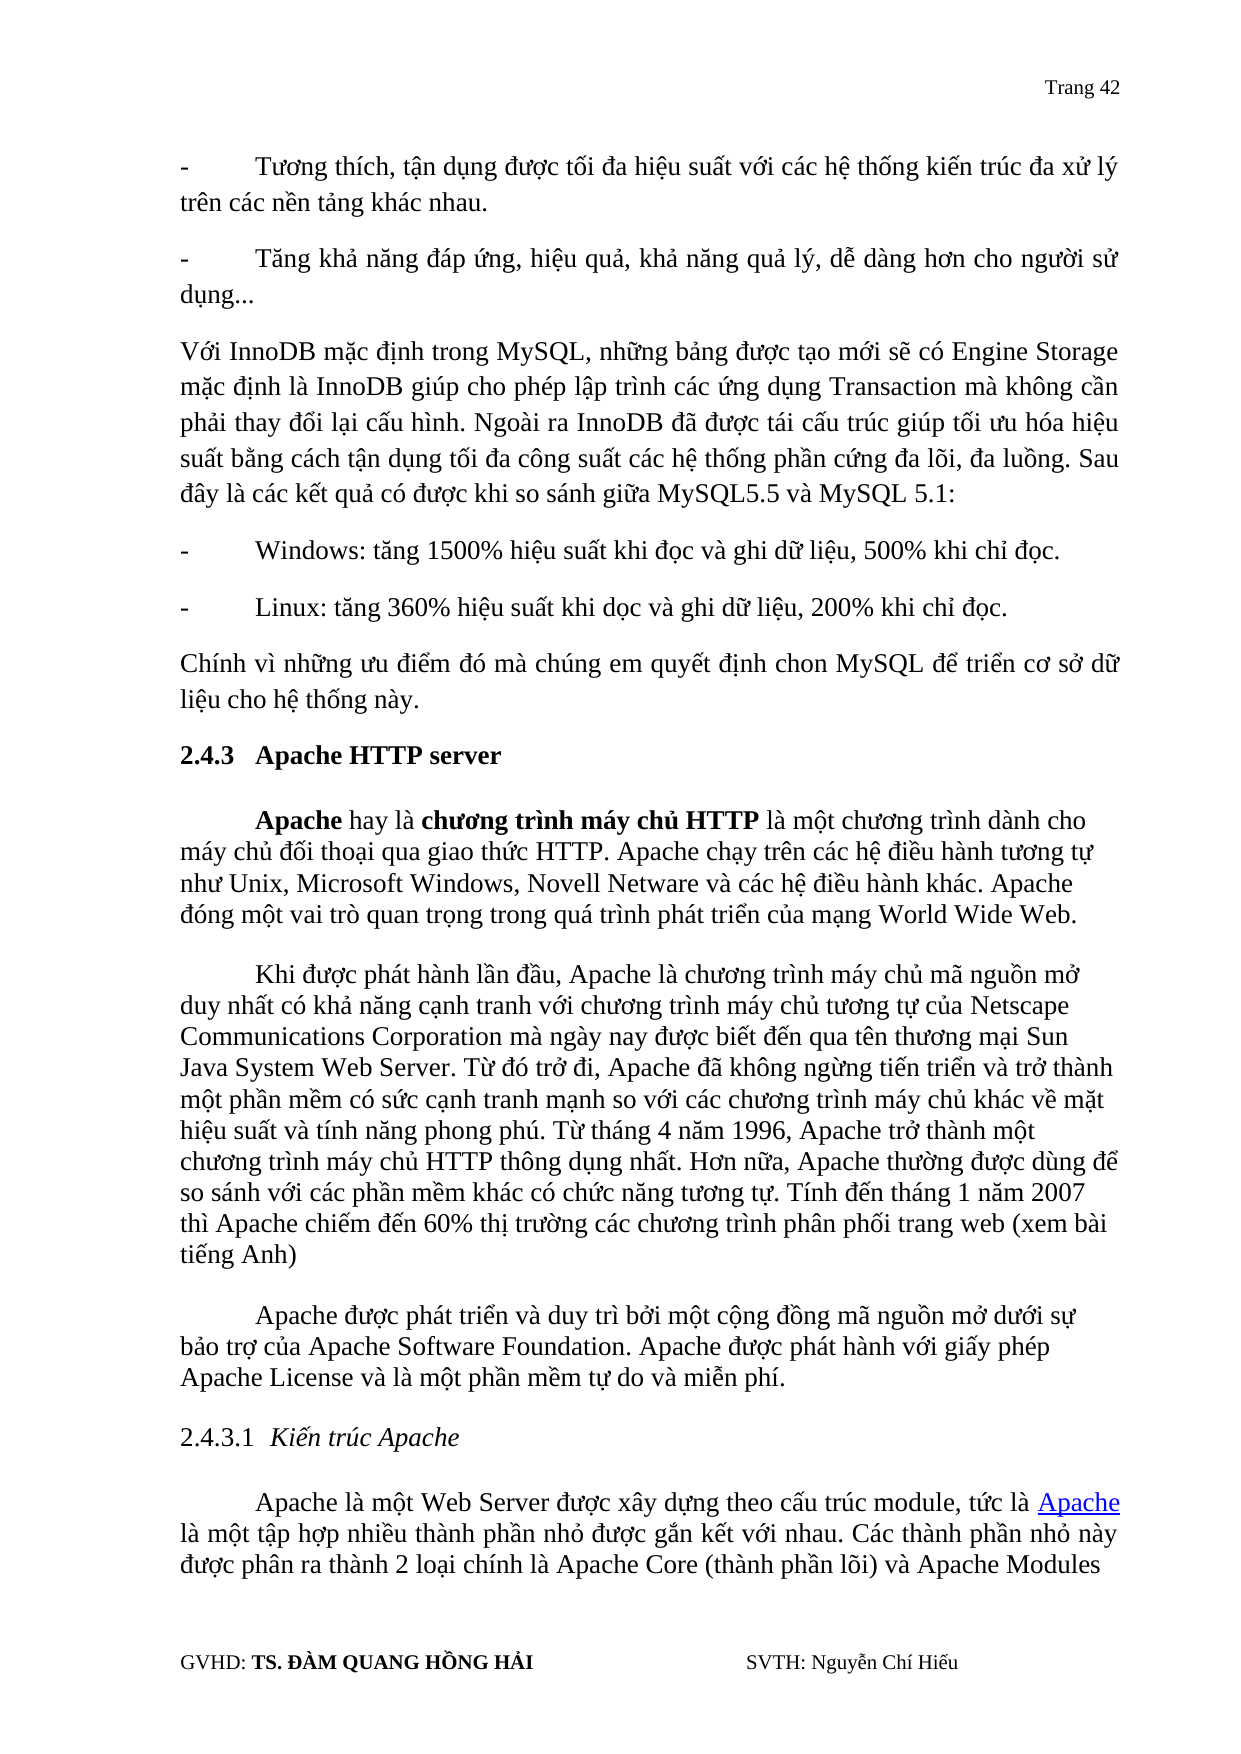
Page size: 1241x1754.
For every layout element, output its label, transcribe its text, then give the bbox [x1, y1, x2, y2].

text Apache được phát triển và duy trì bởi một cộng đồng mã nguồn mở dưới sự bảo trợ của Apache Software Foundation. Apache được phát hành với giấy phép Apache License và là một phần mềm tự do và miễn phí. [180, 1299, 1120, 1392]
subtitle Kiến trúc Apache [180, 1421, 1120, 1452]
text Với InnoDB mặc định trong MySQL, những bảng được tạo mới sẽ có Engine Storage mặc định là InnoDB giúp cho phép lập trình các ứng dụng Transaction mà không cần phải thay đổi lại cấu hình. Ngoài ra InnoDB đã được tái cấu trúc giúp tối ưu hóa hiệu suất bằng cách tận dụng tối đa công suất các hệ thống phần cứng đa lõi, đa luồng. Sau đây là các kết quả có được khi so sánh giữa MySQL5.5 và MySQL 5.1: [180, 334, 1120, 509]
text - Tương thích, tận dụng được tối đa hiệu suất với các hệ thống kiến trúc đa xử lý trên các nền tảng khác nhau. [180, 150, 1120, 217]
text Apache hay là chương trình máy chủ HTTP là một chương trình dành cho máy chủ đối thoại qua giao thức HTTP. Apache chạy trên các hệ điều hành tương tự như Unix, Microsoft Windows, Novell Netware và các hệ điều hành khác. Apache đóng một vai trò quan trọng trong quá trình phát triển của mạng World Wide Web. [180, 804, 1120, 929]
text Chính vì những ưu điểm đó mà chúng em quyết định chon MySQL để triển cơ sở dữ liệu cho hệ thống này. [180, 647, 1120, 714]
text - Tăng khả năng đáp ứng, hiệu quả, khả năng quả lý, dễ dàng hơn cho người sử dụng... [180, 242, 1120, 309]
text Apache là một Web Server được xây dựng theo cấu trúc module, tức là Apache là một tập hợp nhiều thành phần nhỏ được gắn kết với nhau. Các thành phần nhỏ này được phân ra thành 2 loại chính là Apache Core (thành phần lõi) và Apache Modules [180, 1486, 1120, 1580]
text - Linux: tăng 360% hiệu suất khi dọc và ghi dữ liệu, 200% khi chỉ đọc. [180, 591, 1120, 622]
text Khi được phát hành lần đầu, Apache là chương trình máy chủ mã nguồn mở duy nhất có khả năng cạnh tranh với chương trình máy chủ tương tự của Netscape Communications Corporation mà ngày nay được biết đến qua tên thương mại Sun Java System Web Server. Từ đó trở đi, Apache đã không ngừng tiến triển và trở thành một phần mềm có sức cạnh tranh mạnh so với các chương trình máy chủ khác về mặt hiệu suất và tính năng phong phú. Từ tháng 4 năm 1996, Apache trở thành một chương trình máy chủ HTTP thông dụng nhất. Hơn nữa, Apache thường được dùng để so sánh với các phần mềm khác có chức năng tương tự. Tính đến tháng 1 năm 2007 thì Apache chiếm đến 60% thị trường các chương trình phân phối trang web (xem bài tiếng Anh) [180, 958, 1120, 1269]
subtitle Apache HTTP server [180, 739, 1120, 771]
text - Windows: tăng 1500% hiệu suất khi đọc và ghi dữ liệu, 500% khi chỉ đọc. [180, 534, 1120, 565]
